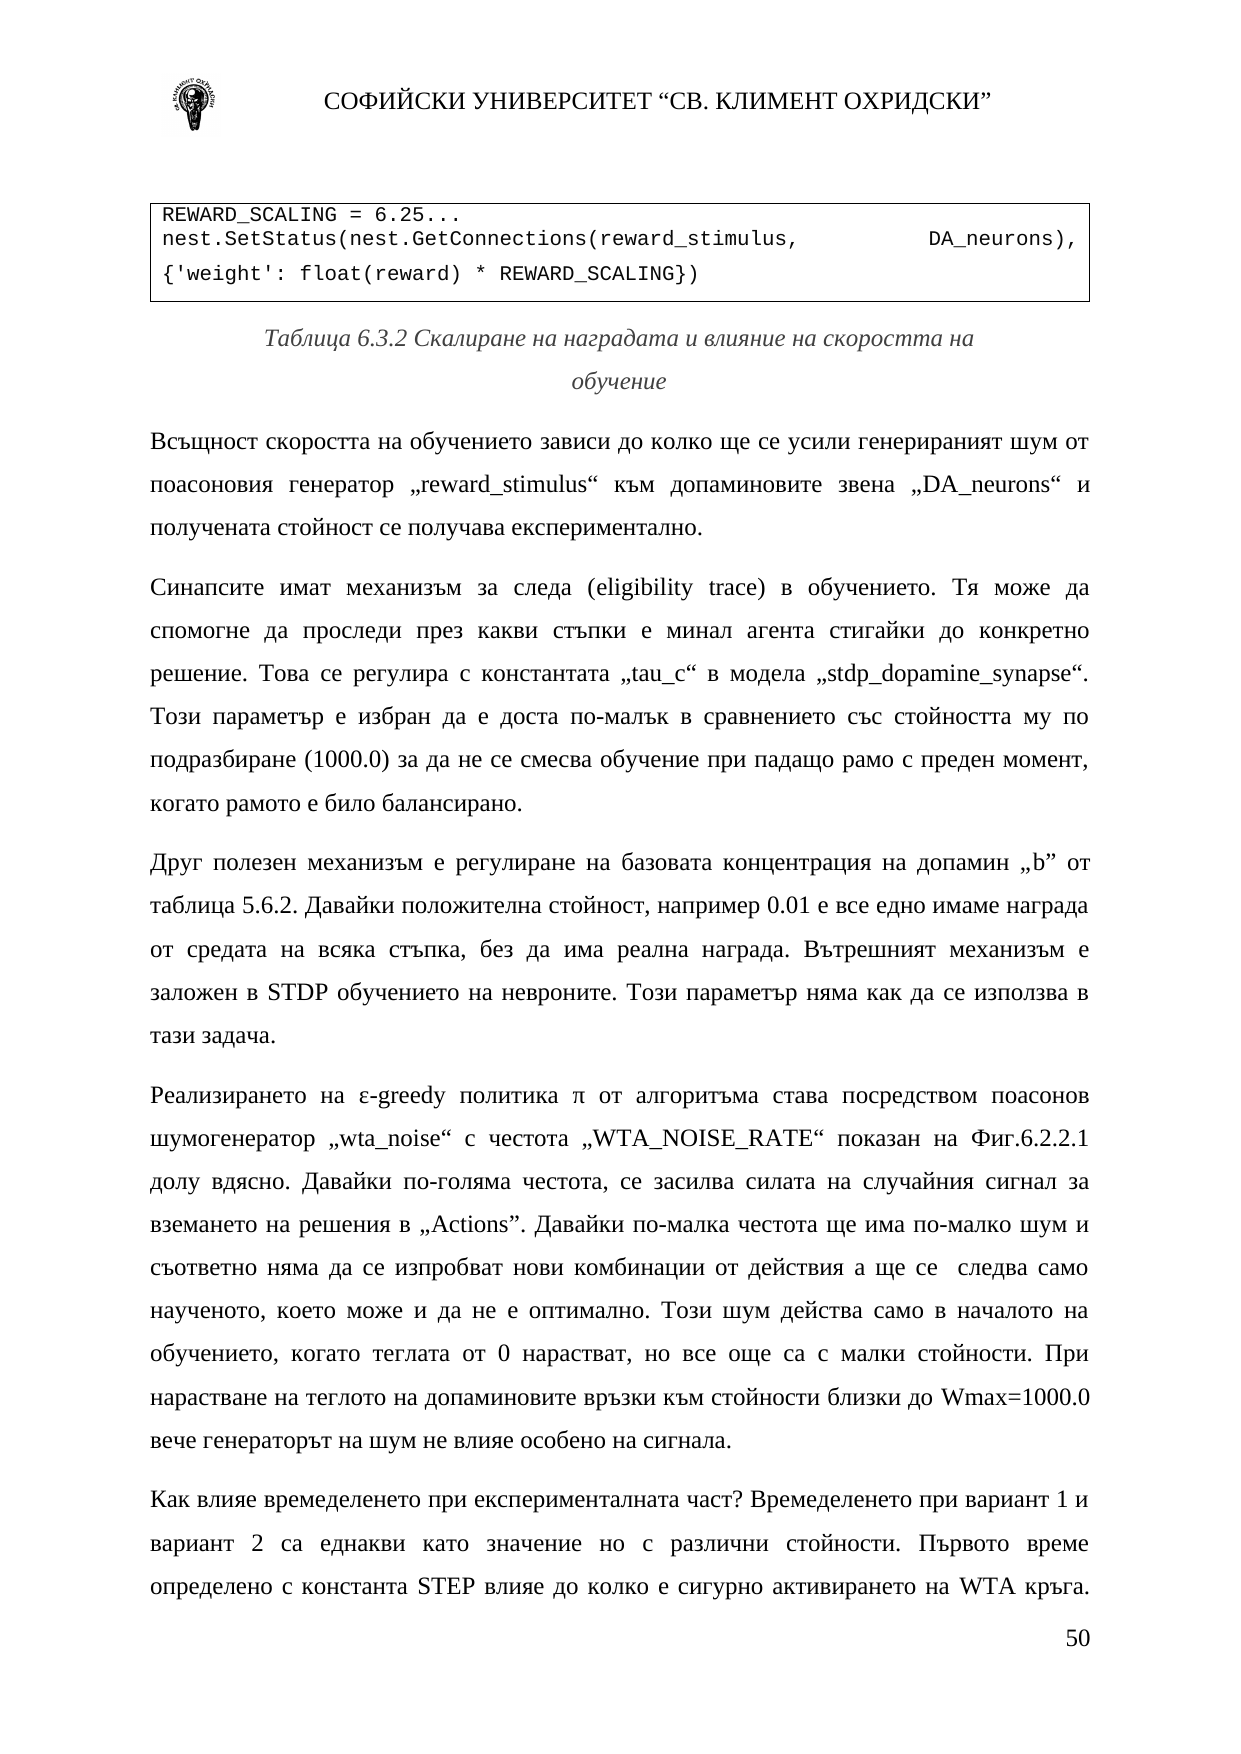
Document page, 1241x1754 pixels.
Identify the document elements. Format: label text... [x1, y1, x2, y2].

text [150, 1484, 1090, 1599]
text Реализирането на ε-greedy политика π от алгоритъма става посредством поасонов шумогенератор „wta_noise“ с честота „WTA_NOISE_RATE“ показан на Фиг.6.2.2.1 долу вдясно. Давайки по-голяма честота, се засилва силата на случайния сигнал за вземането на решения в „Actions”. Давайки по-малка честота ще има по-малко шум и съответно няма да се изпробват нови комбинации от действия а ще се следва само наученото, което може и да не е оптимално. Този шум действа само в началото на обучението, когато теглата от 0 нарастват, но все още са с малки стойности. При нарастване на теглото на допаминовите връзки към стойности близки до Wmax=1000.0 вече генераторът на шум не влияe особено на сигнала. [150, 1080, 1090, 1453]
table_header REWARD_SCALING = 6.25... nest.SetStatus(nest.GetConnections(reward_stimulus, DA_neurons), {'weight': float(reward) * REWARD_SCALING}) [151, 204, 1089, 301]
text Синапсите имат механизъм за следа (eligibility trace) в обучението. Тя може да спомогне да проследи през какви стъпки е минал агента стигайки до конкретно решение. Това се регулира с константата „tau_c“ в модела „stdp_dopamine_synapse“. Този параметър е избран да е доста по-малък в сравнението със стойността му по подразбиране (1000.0) за да не се смесва обучение при падащо рамо с преден момент, когато рамото е било балансирано. [150, 572, 1090, 816]
picture [161, 73, 222, 137]
text Таблица 6.3.2 Скалиране на наградата и влияние на скоростта на обучение [233, 323, 1007, 395]
text Всъщност скоростта на обучението зависи до колко ще се усили генерираният шум от поасоновия генератор „reward_stimulus“ към допаминовите звена „DA_neurons“ и получената стойност се получава експериментално. [150, 426, 1090, 541]
text Друг полезен механизъм е регулиране на базовата концентрация на допамин „b” от таблица 5.6.2. Давайки положителна стойност, например 0.01 е все едно имаме награда от средата на всяка стъпка, без да има реална награда. Вътрешният механизъм е заложен в STDP обучението на невроните. Този параметър няма как да се използва в тази задача. [150, 847, 1090, 1049]
